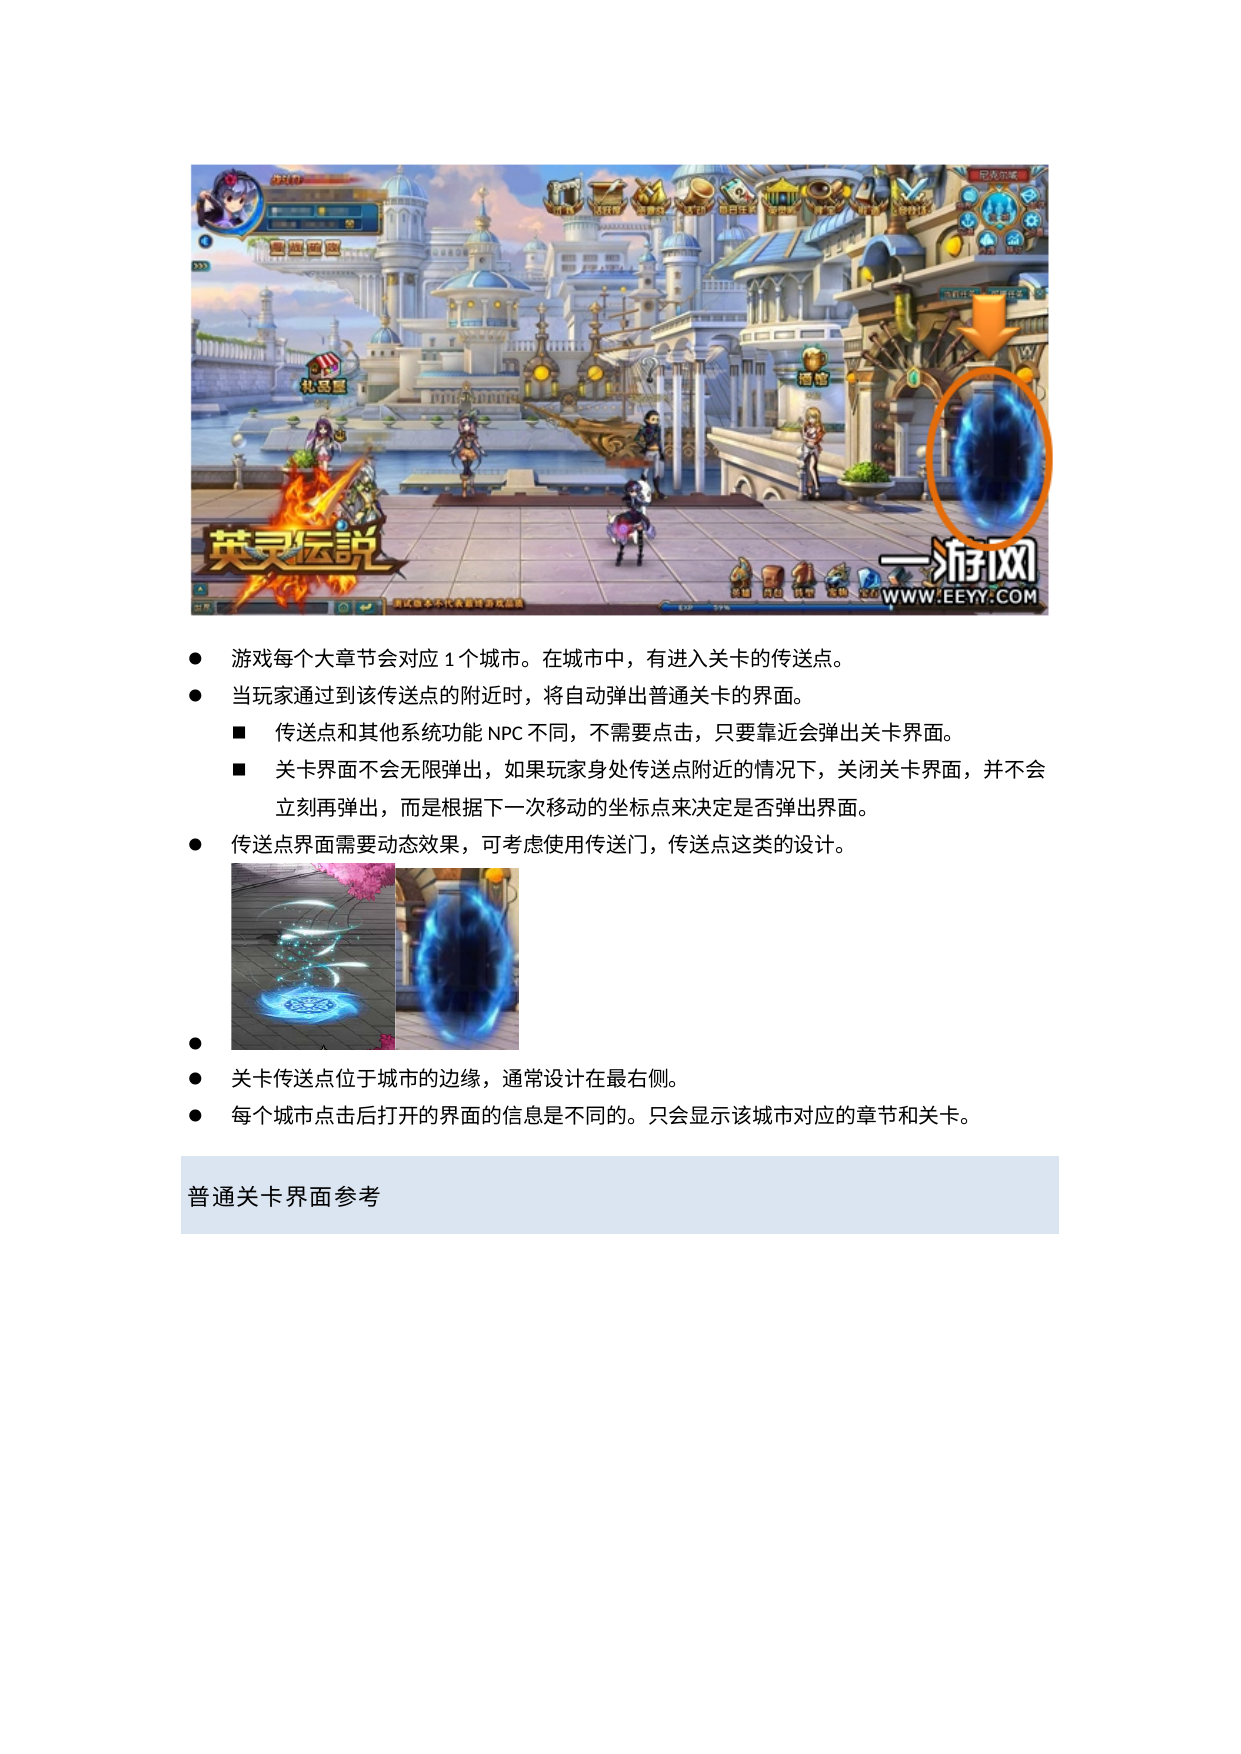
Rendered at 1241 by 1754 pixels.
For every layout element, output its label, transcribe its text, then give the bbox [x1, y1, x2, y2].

list 传送点和其他系统功能NPC不同，不需要点击，只要靠近会弹出关卡界面。 [231, 716, 1053, 748]
list 当玩家通过到该传送点的附近时，将自动弹出普通关卡的界面。 [187, 678, 1053, 711]
list 游戏每个大章节会对应1个城市。在城市中，有进入关卡的传送点。 [187, 642, 1053, 674]
subtitle 普通关卡界面参考 [188, 1163, 1053, 1228]
list 每个城市点击后打开的界面的信息是不同的。只会显示该城市对应的章节和关卡。 [187, 1098, 1053, 1131]
list 传送点界面需要动态效果，可考虑使用传送门，传送点这类的设计。 [187, 827, 1053, 859]
list 关卡界面不会无限弹出，如果玩家身处传送点附近的情况下，关闭关卡界面，并不会立刻再弹出，而是根据下一次移动的坐标点来决定是否弹出界面。 [231, 752, 1053, 822]
picture [231, 863, 519, 1050]
list 关卡传送点位于城市的边缘，通常设计在最右侧。 [187, 1062, 1053, 1094]
picture [187, 162, 1053, 617]
